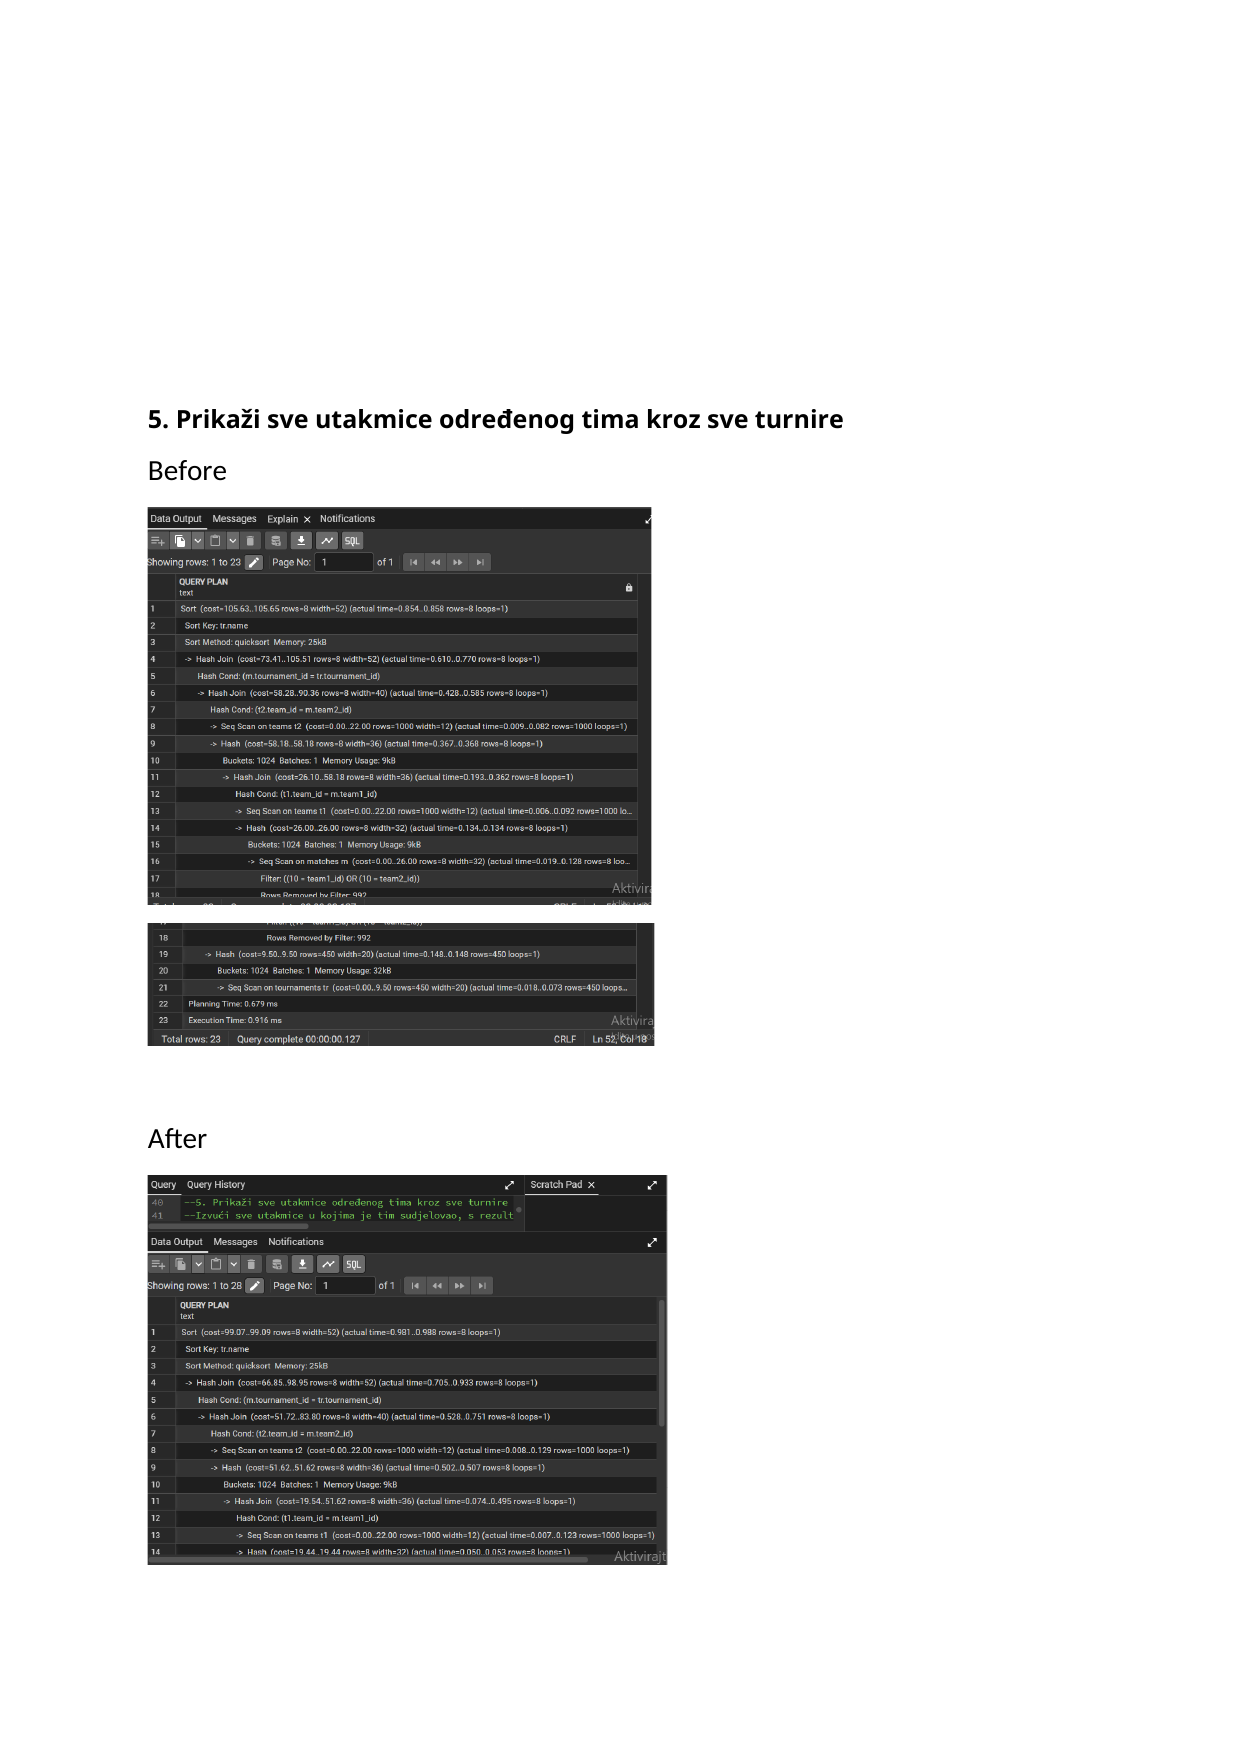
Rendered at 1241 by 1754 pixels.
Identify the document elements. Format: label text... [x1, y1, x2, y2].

text Before [148, 452, 1093, 488]
picture [147, 1175, 668, 1565]
picture [147, 507, 652, 905]
picture [147, 923, 655, 1046]
text 5. Prikaži sve utakmice određenog tima kroz sve turnire [148, 401, 1093, 435]
text After [148, 1120, 1093, 1155]
